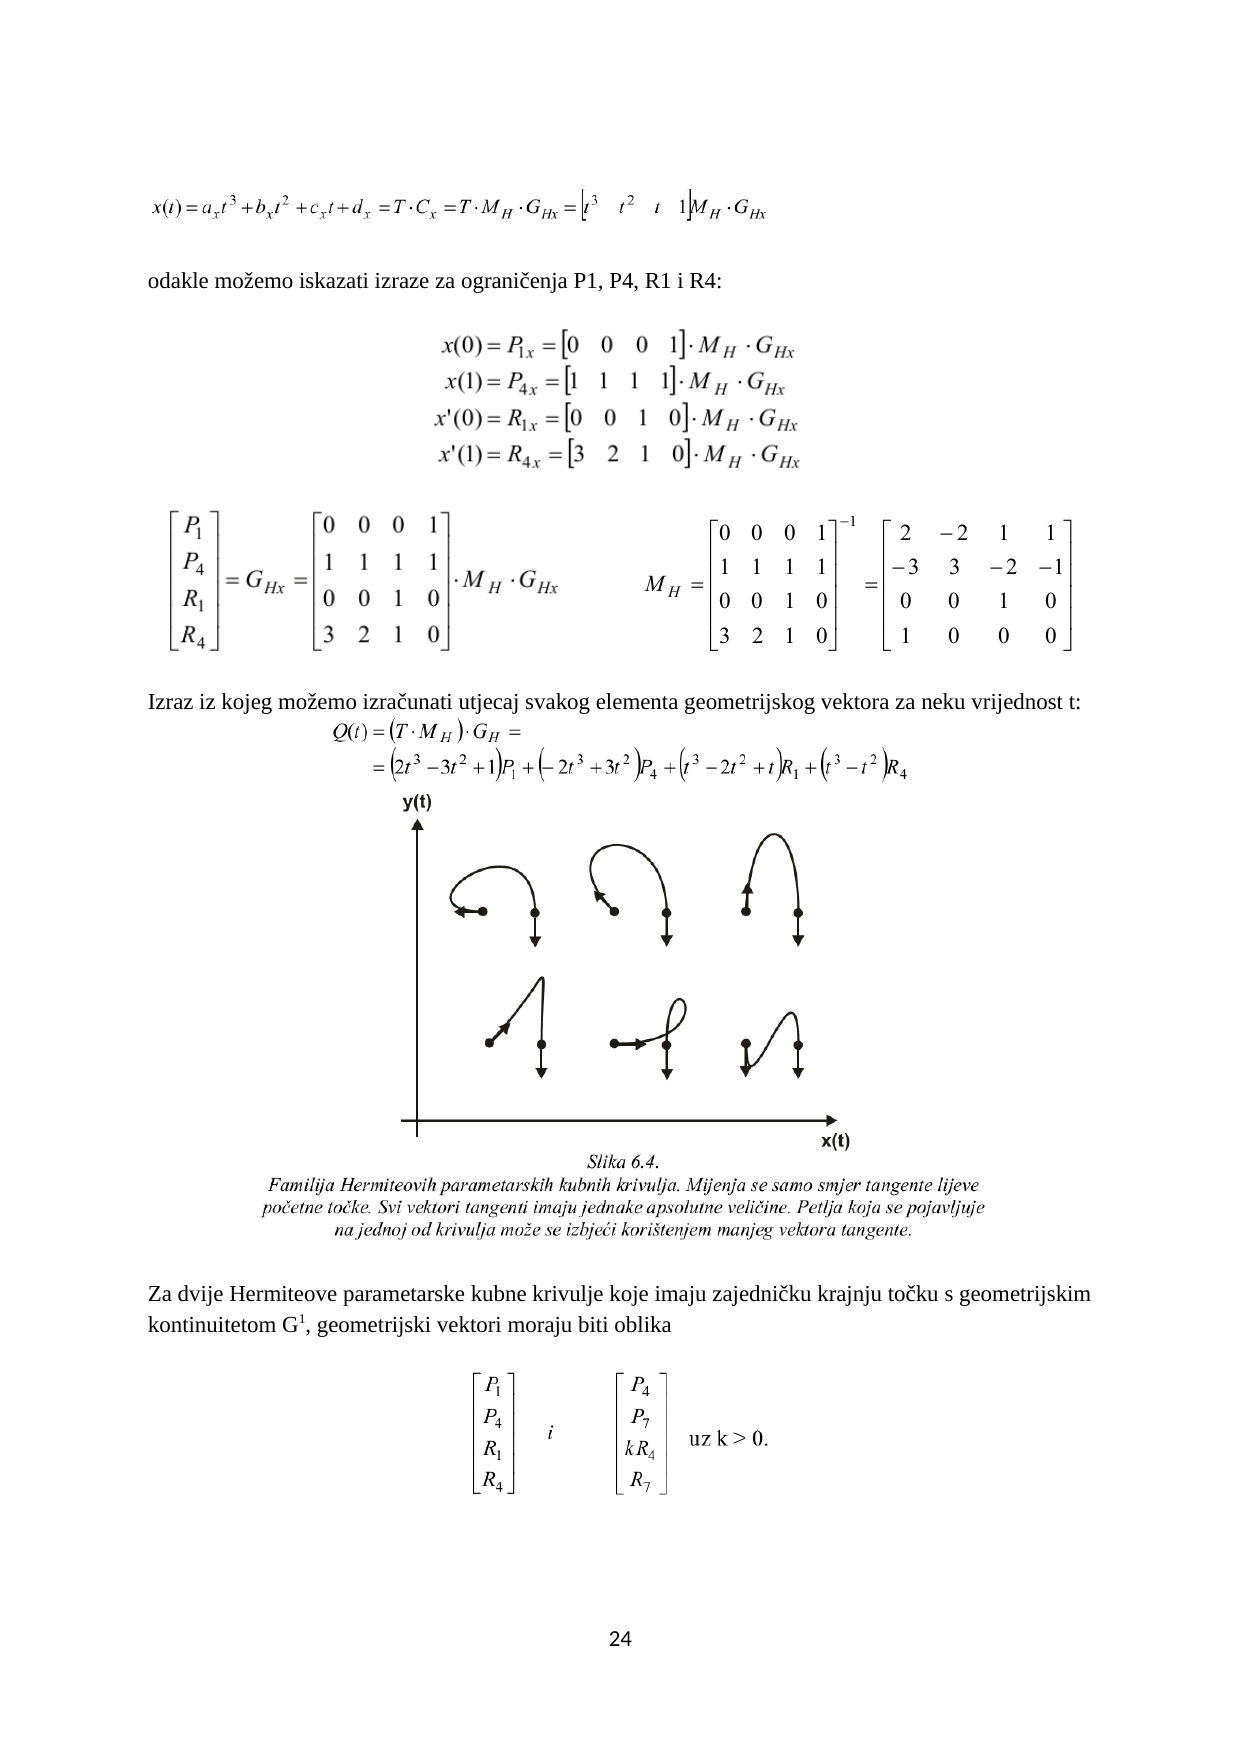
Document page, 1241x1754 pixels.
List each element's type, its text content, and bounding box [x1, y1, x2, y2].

text Za dvije Hermiteove parametarske kubne krivulje koje imaju zajedničku krajnju točku s geometrijskim kontinuitetom G1, geometrijski vektori moraju biti oblika [148, 1281, 1093, 1337]
picture [167, 507, 561, 654]
picture [252, 788, 989, 1247]
picture [640, 516, 1073, 654]
picture [147, 177, 772, 233]
picture [329, 718, 911, 785]
text odakle možemo iskazati izraze za ograničenja P1, P4, R1 i R4: [148, 267, 1093, 293]
text Izraz iz kojeg možemo izračunati utjecaj svakog elementa geometrijskog vektora za neku vrijednost t: [148, 688, 1093, 714]
picture [470, 1371, 770, 1495]
picture [432, 327, 808, 473]
